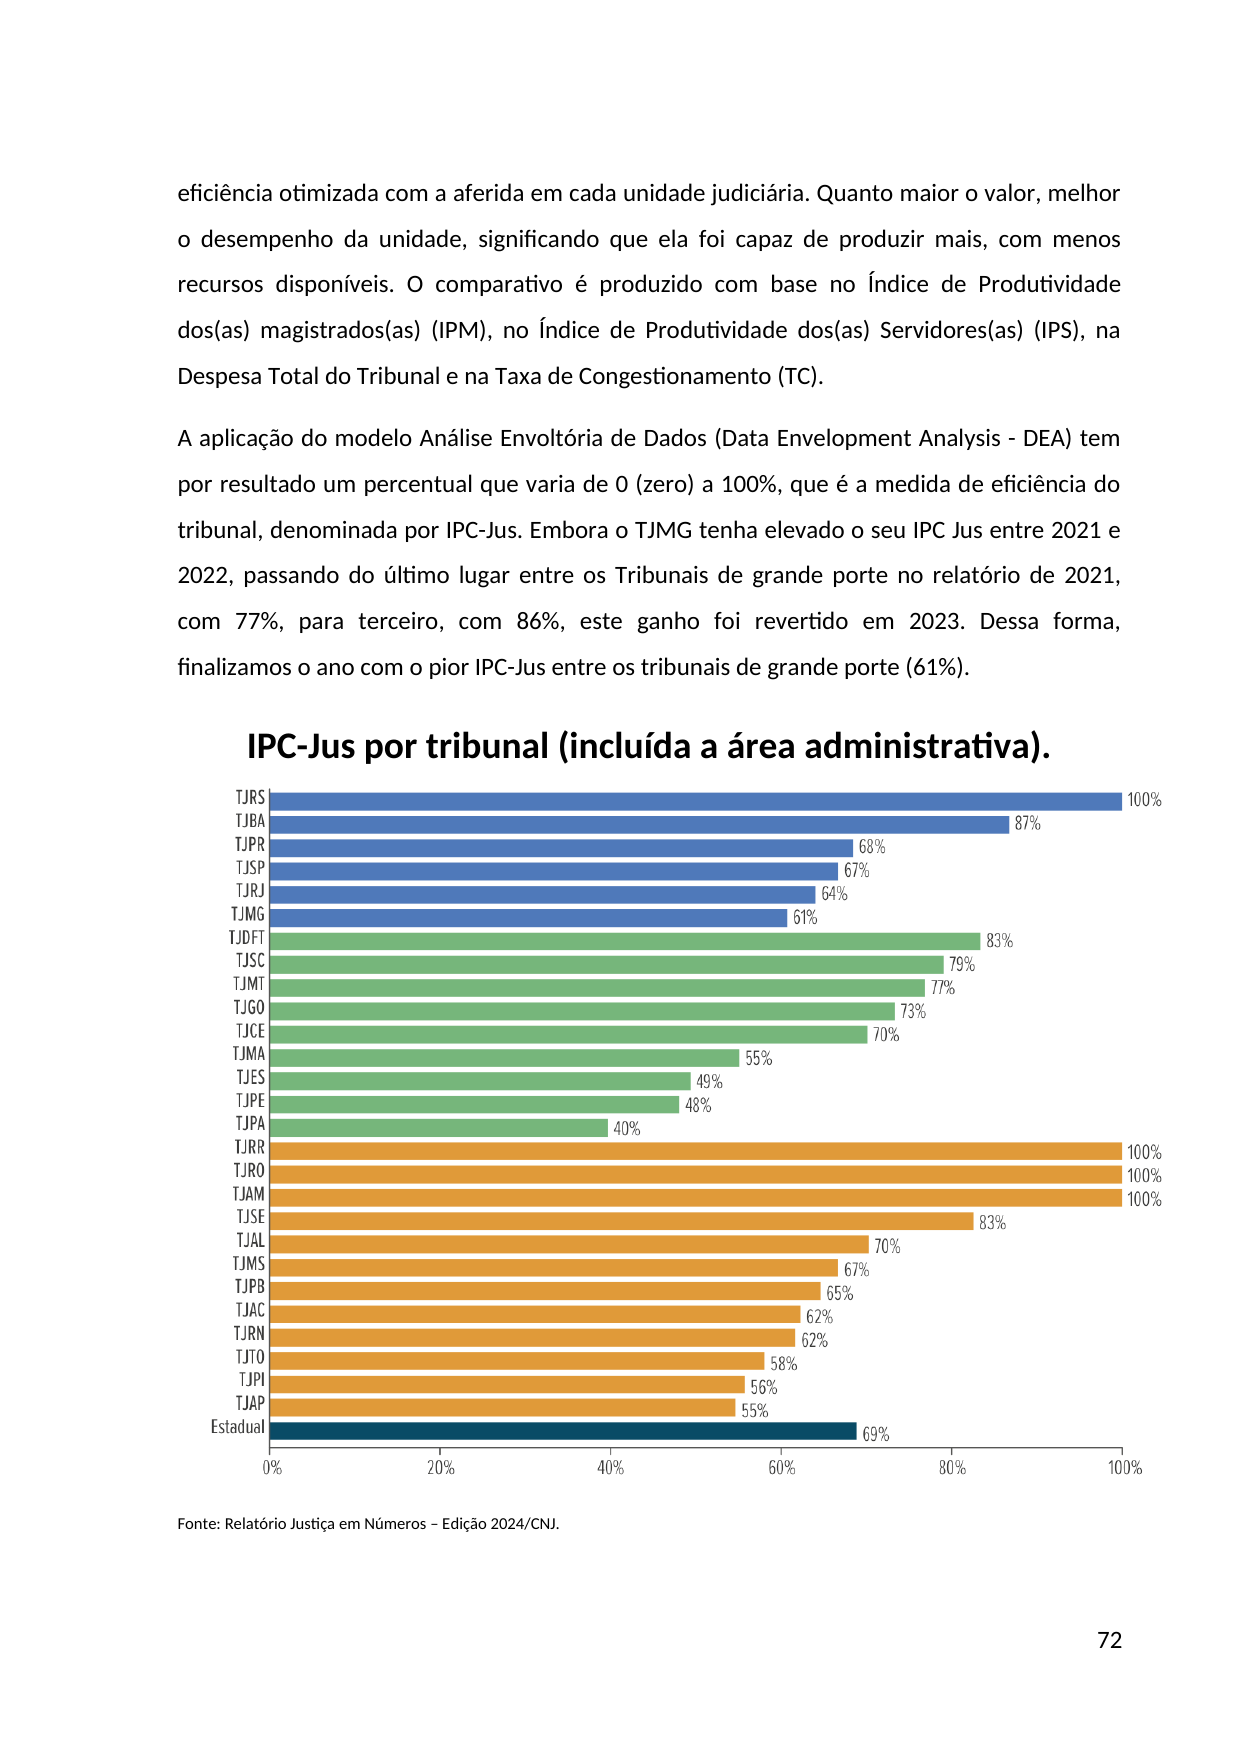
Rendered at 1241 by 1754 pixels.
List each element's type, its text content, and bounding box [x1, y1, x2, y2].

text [177, 177, 1122, 391]
text IPC-Jus por tribunal (incluída a área administrativa). [177, 722, 1122, 768]
picture [196, 787, 1171, 1489]
text Fonte: Relatório Justiça em Números – Edição 2024/CNJ. [177, 1514, 1122, 1534]
text A aplicação do modelo Análise Envoltória de Dados (Data Envelopment Analysis - DEA) tem por resultado um percentual que varia de 0 (zero) a 100%, que é a medida de eficiência do tribunal, denominada por IPC-Jus. Embora o TJMG tenha elevado o seu IPC Jus entre 2021 e 2022, passando do último lugar entre os Tribunais de grande porte no relatório de 2021, com 77%, para terceiro, com 86%, este ganho foi revertido em 2023. Dessa forma, finalizamos o ano com o pior IPC-Jus entre os tribunais de grande porte (61%). [177, 422, 1122, 682]
